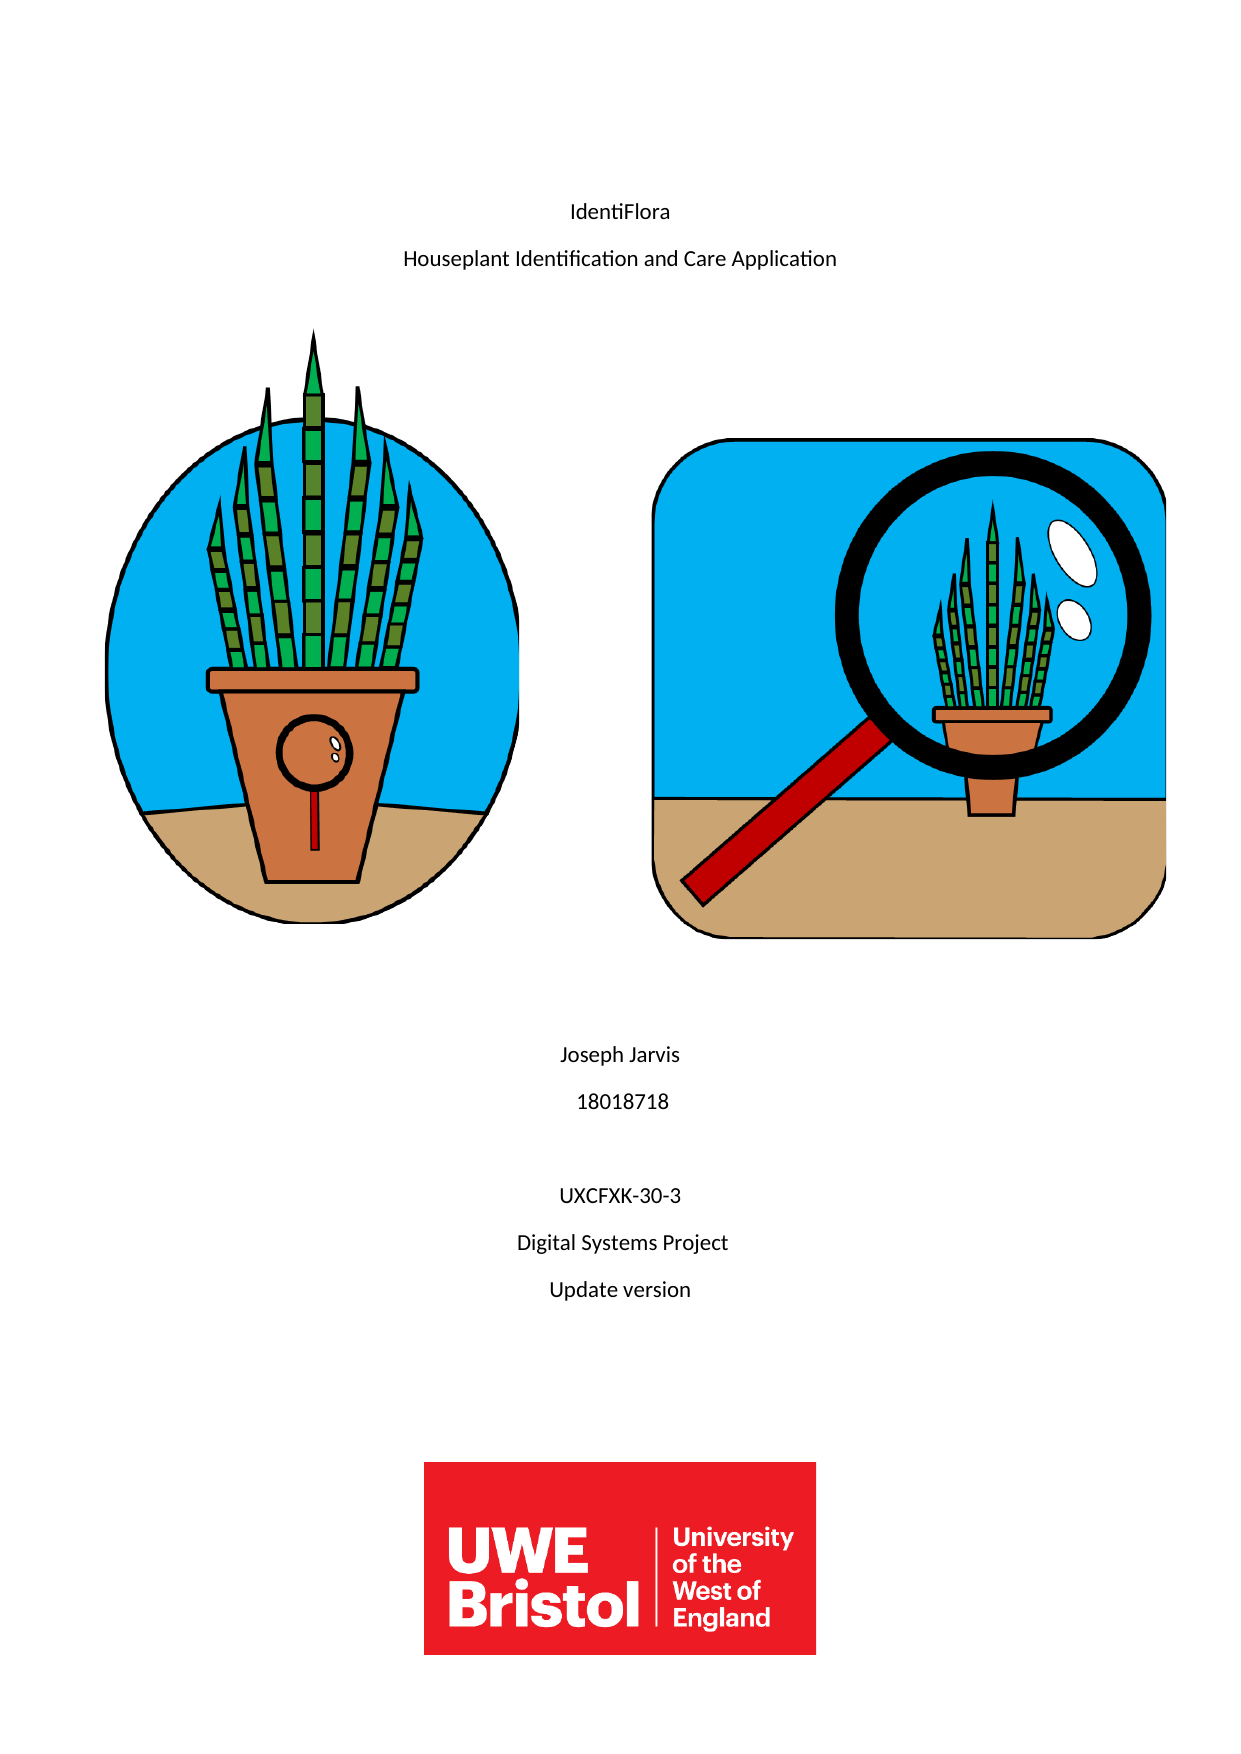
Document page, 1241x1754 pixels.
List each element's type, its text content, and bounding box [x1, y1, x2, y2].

text Update version [150, 1275, 1090, 1303]
text UXCFXK-30-3 [150, 1181, 1090, 1209]
text 18018718 [150, 1087, 1090, 1116]
text IdentiFlora [150, 197, 1090, 225]
picture [424, 1462, 817, 1655]
picture [650, 438, 1166, 938]
text Digital Systems Project [150, 1228, 1090, 1256]
picture [103, 328, 519, 922]
text Joseph Jarvis [150, 1041, 1090, 1069]
text Houseplant Identification and Care Application [150, 244, 1090, 272]
